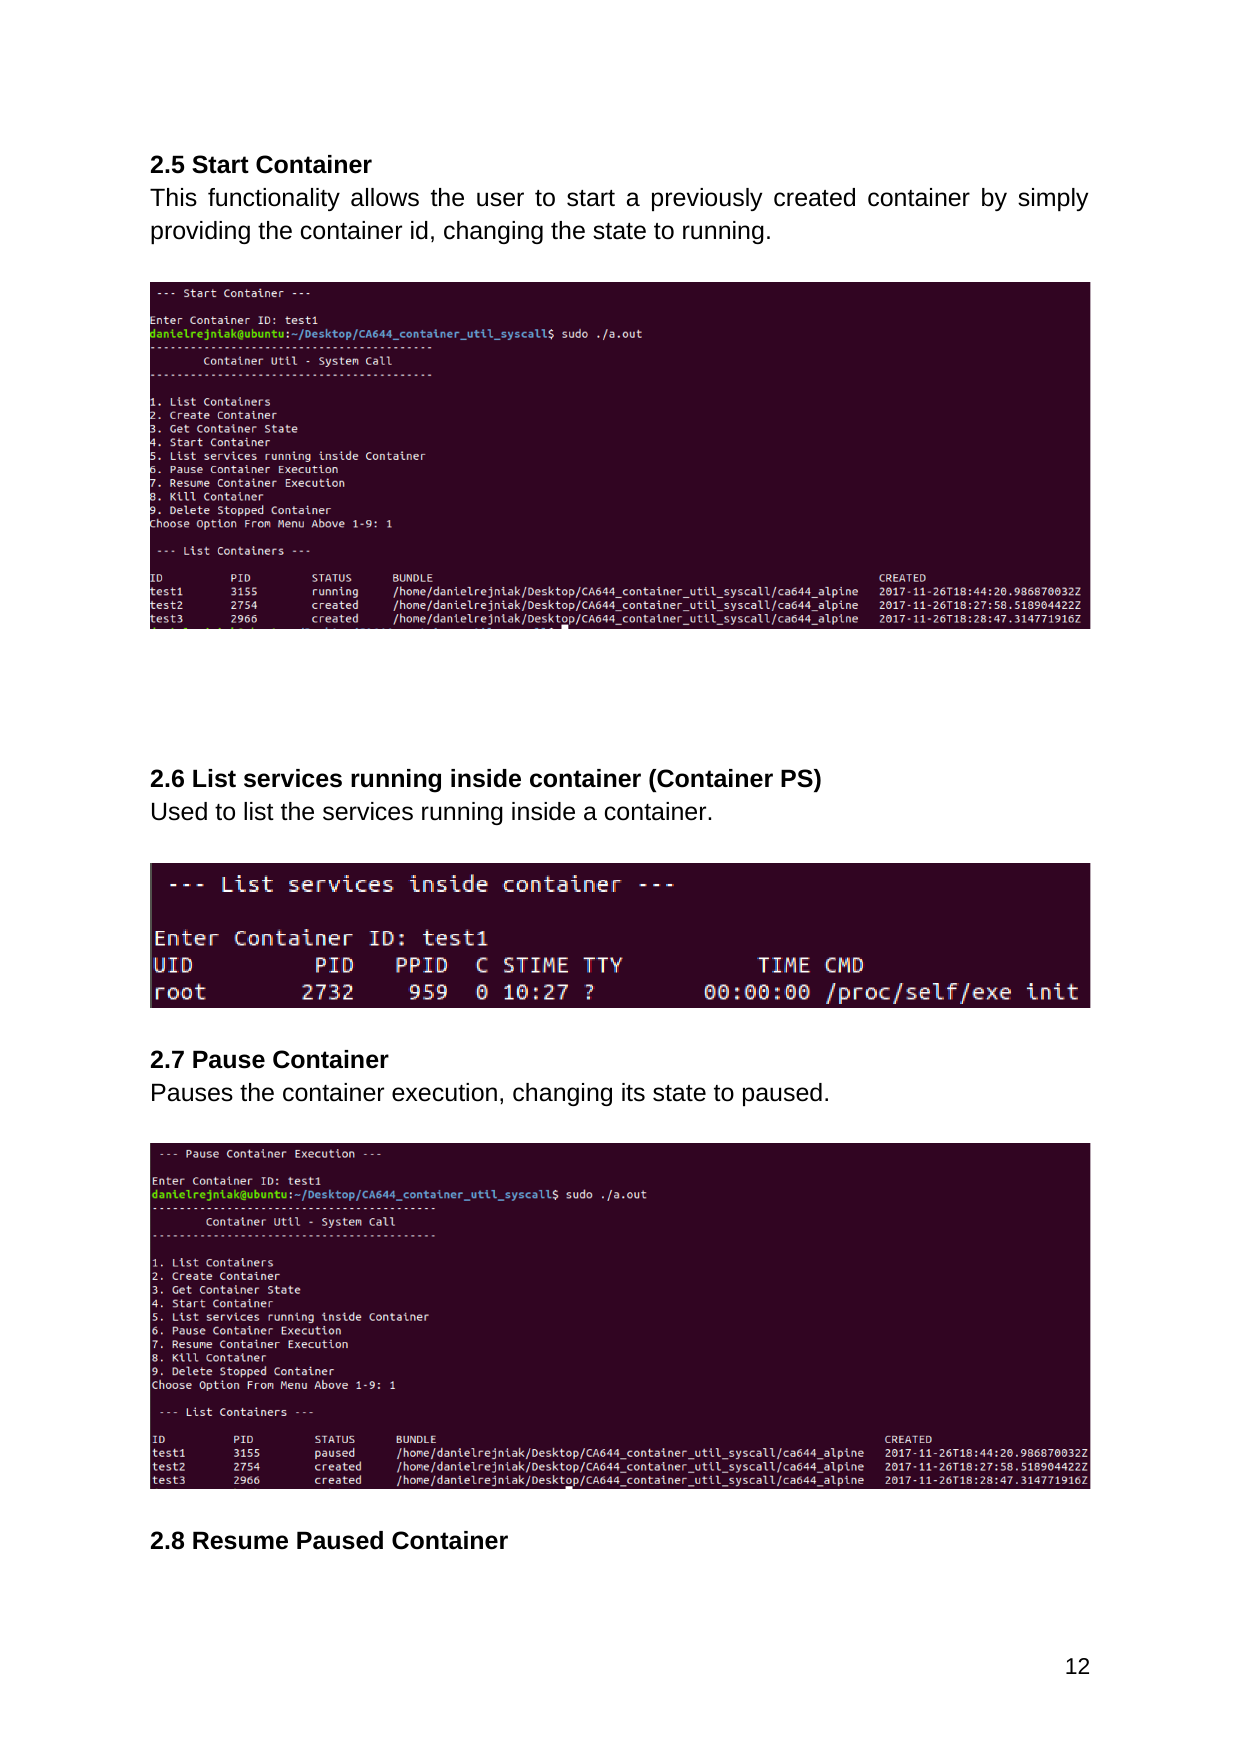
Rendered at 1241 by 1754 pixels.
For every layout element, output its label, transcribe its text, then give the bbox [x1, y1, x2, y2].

picture [150, 282, 1091, 629]
text 2.8 Resume Paused Container [150, 1526, 1090, 1554]
text 2.6 List services running inside container (Container PS) [150, 764, 1090, 793]
text This functionality allows the user to start a previously created container by simply providing the container id, changing the state to running. [150, 183, 1090, 245]
text 2.5 Start Container [150, 150, 1090, 179]
text Used to list the services running inside a container. [150, 797, 1090, 826]
picture [150, 863, 1091, 1008]
text Pauses the container execution, changing its state to paused. [150, 1078, 1090, 1107]
picture [150, 1143, 1091, 1489]
text 2.7 Pause Container [150, 1045, 1090, 1073]
